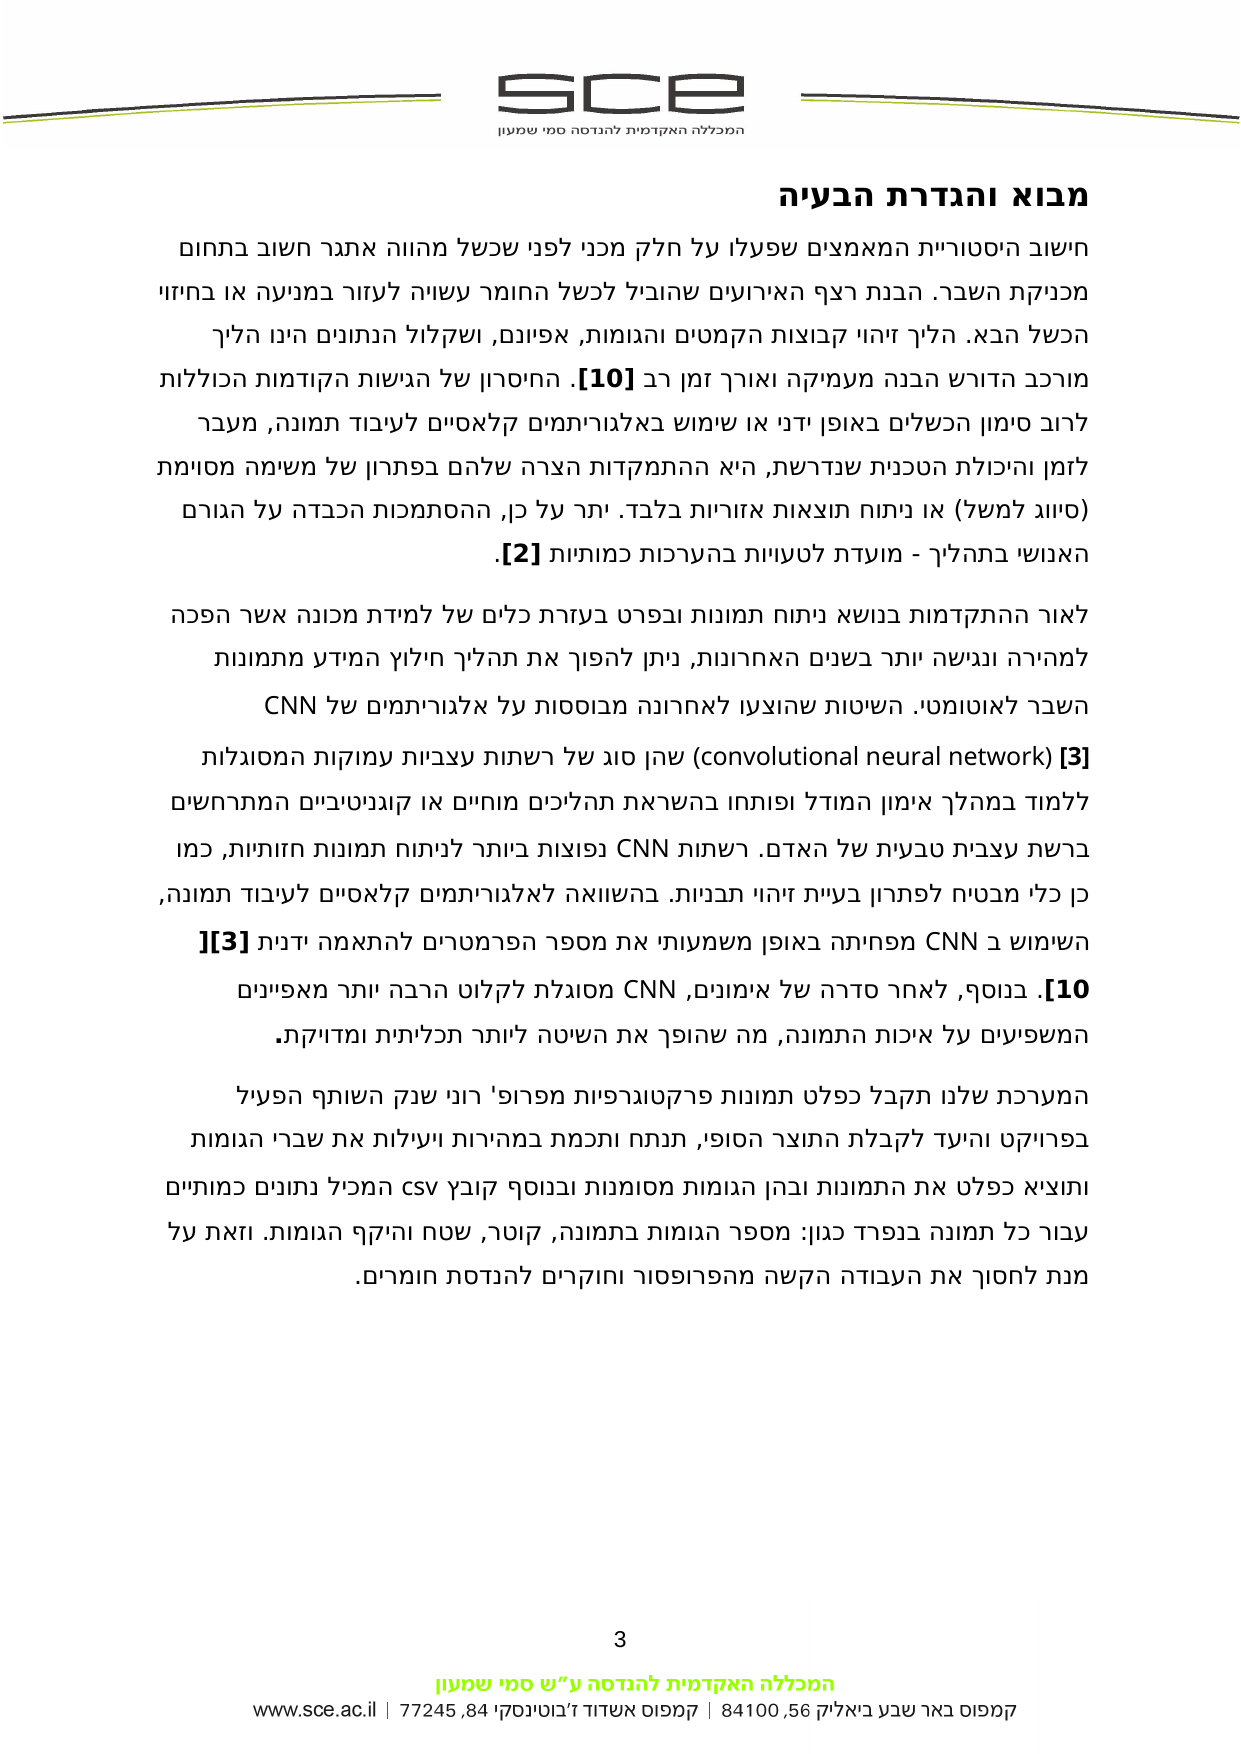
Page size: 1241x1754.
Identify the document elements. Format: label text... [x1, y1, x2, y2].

text חישוב היסטוריית המאמצים שפעלו על חלק מכני לפני שכשל מהווה אתגר חשוב בתחום מכניקת השבר. הבנת רצף האירועים שהוביל לכשל החומר עשויה לעזור במניעה או בחיזוי הכשל הבא. הליך זיהוי קבוצות הקמטים והגומות, אפיונם, ושקלול הנתונים הינו הליך מורכב הדורש הבנה מעמיקה ואורך זמן רב [10]. החיסרון של הגישות הקודמות הכוללות לרוב סימון הכשלים באופן ידני או שימוש באלגוריתמים קלאסיים לעיבוד תמונה, מעבר לזמן והיכולת הטכנית שנדרשת, היא ההתמקדות הצרה שלהם בפתרון של משימה מסוימת (סיווג למשל) או ניתוח תוצאות אזוריות בלבד. יתר על כן, ההסתמכות הכבדה על הגורם האנושי בתהליך - מועדת לטעויות בהערכות כמותיות [2]. [150, 233, 1090, 569]
picture [0, 1594, 1241, 1754]
subtitle מבוא והגדרת הבעיה [150, 175, 1090, 214]
picture [1, 0, 1241, 149]
text לאור ההתקדמות בנושא ניתוח תמונות ובפרט בעזרת כלים של למידת מכונה אשר הפכה למהירה ונגישה יותר בשנים האחרונות, ניתן להפוך את תהליך חילוץ המידע מתמונות השבר לאוטומטי. השיטות שהוצעו לאחרונה מבוססות על אלגוריתמים של CNN (convolutional neural network) [3] שהן סוג של רשתות עצביות עמוקות המסוגלות ללמוד במהלך אימון המודל ופותחו בהשראת תהליכים מוחיים או קוגניטיביים המתרחשים ברשת עצבית טבעית של האדם. רשתות CNN נפוצות ביותר לניתוח תמונות חזותיות, כמו כן כלי מבטיח לפתרון בעיית זיהוי תבניות. בהשוואה לאלגוריתמים קלאסיים לעיבוד תמונה, השימוש ב CNN מפחיתה באופן משמעותי את מספר הפרמטרים להתאמה ידנית [3][10]. בנוסף, לאחר סדרה של אימונים, CNN מסוגלת לקלוט הרבה יותר מאפיינים המשפיעים על איכות התמונה, מה שהופך את השיטה ליותר תכליתית ומדויקת. [150, 600, 1090, 1050]
text המערכת שלנו תקבל כפלט תמונות פרקטוגרפיות מפרופ' רוני שנק השותף הפעיל בפרויקט והיעד לקבלת התוצר הסופי, תנתח ותכמת במהירות ויעילות את שברי הגומות ותוציא כפלט את התמונות ובהן הגומות מסומנות ובנוסף קובץ csv המכיל נתונים כמותיים עבור כל תמונה בנפרד כגון: מספר הגומות בתמונה, קוטר, שטח והיקף הגומות. וזאת על מנת לחסוך את העבודה הקשה מהפרופסור וחוקרים להנדסת חומרים. [150, 1081, 1090, 1290]
